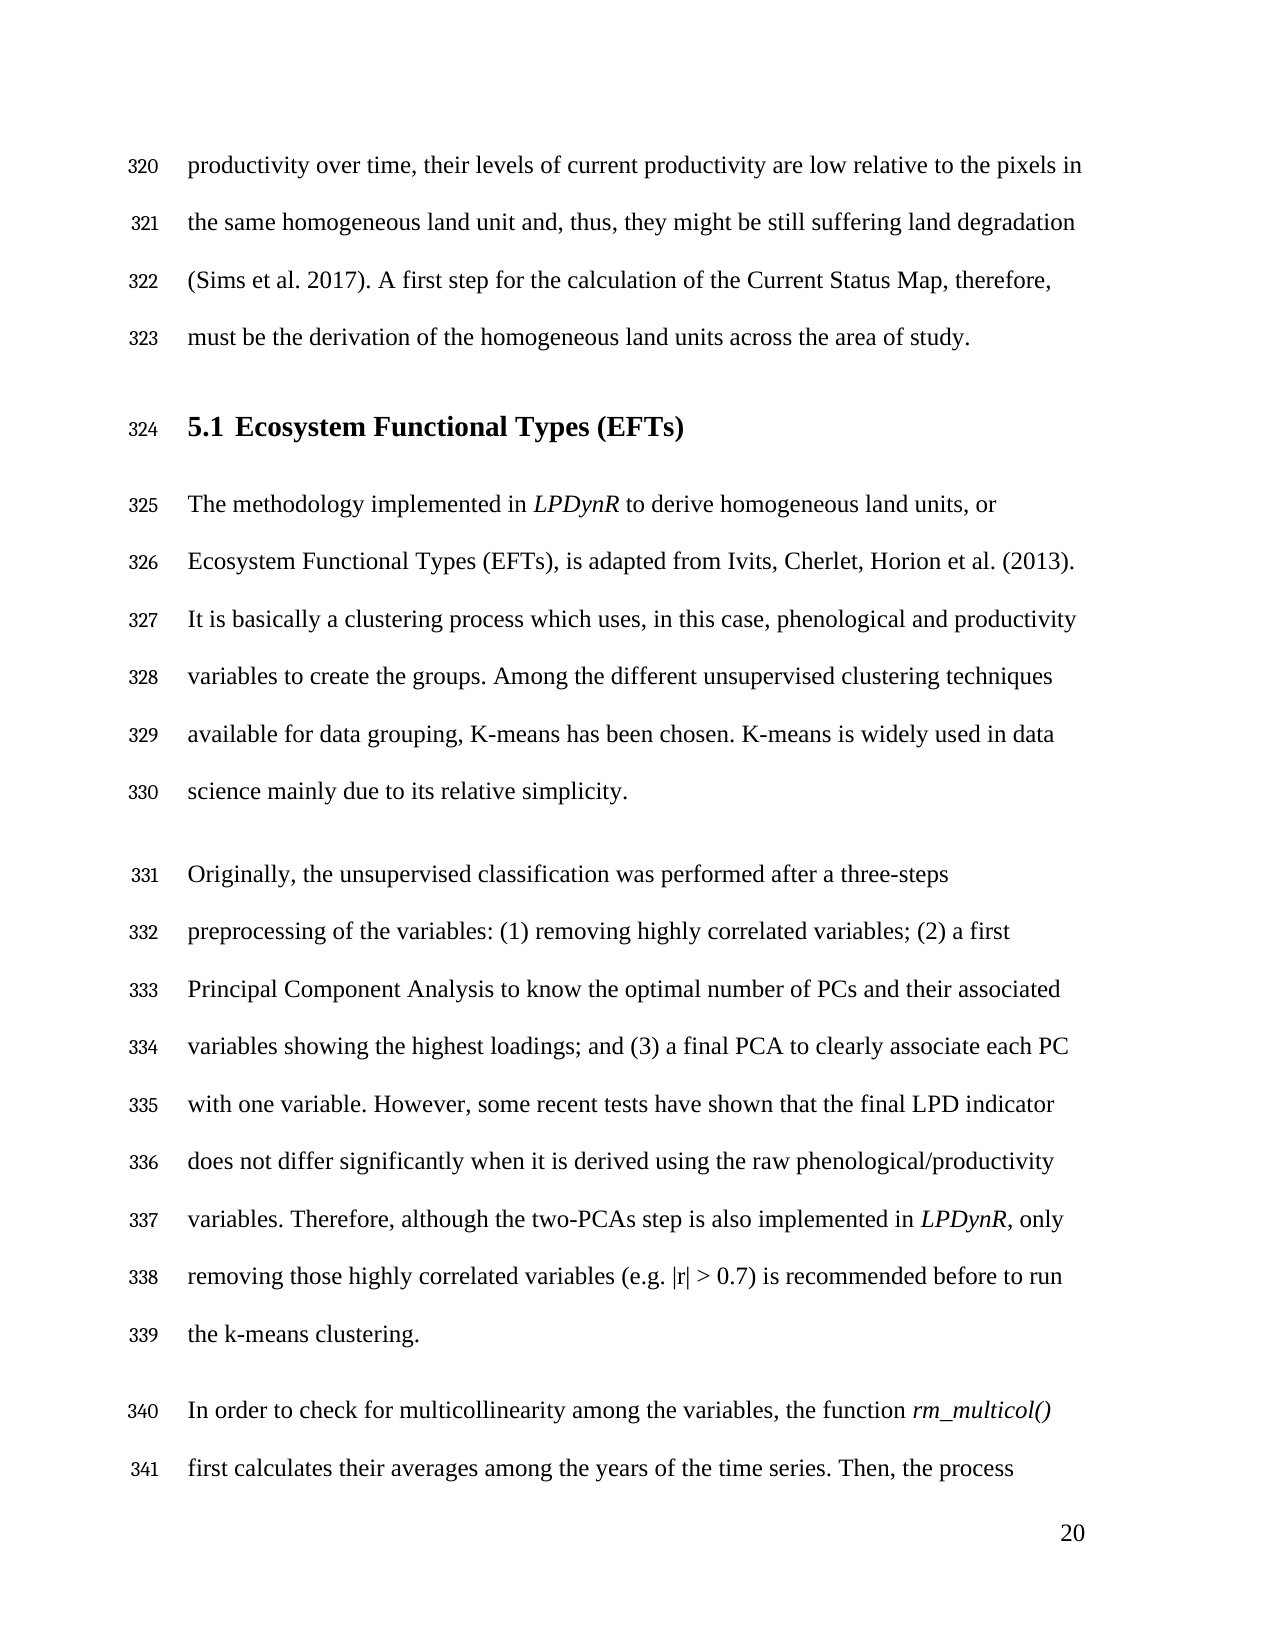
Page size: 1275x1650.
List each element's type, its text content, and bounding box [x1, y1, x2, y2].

subtitle Ecosystem Functional Types (EFTs) [187, 409, 1087, 443]
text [187, 150, 1087, 351]
text The methodology implemented in LPDynR to derive homogeneous land units, or Ecosystem Functional Types (EFTs), is adapted from Ivits, Cherlet, Horion et al. (2013). It is basically a clustering process which uses, in this case, phenological and productivity variables to create the groups. Among the different unsupervised clustering techniques available for data grouping, K-means has been chosen. K-means is widely used in data science mainly due to its relative simplicity. [187, 489, 1087, 805]
text Originally, the unsupervised classification was performed after a three-steps preprocessing of the variables: (1) removing highly correlated variables; (2) a first Principal Component Analysis to know the optimal number of PCs and their associated variables showing the highest loadings; and (3) a final PCA to clearly associate each PC with one variable. However, some recent tests have shown that the final LPD indicator does not differ significantly when it is derived using the raw phenological/productivity variables. Therefore, although the two-PCAs step is also implemented in LPDynR, only removing those highly correlated variables (e.g. |r| > 0.7) is recommended before to run the k-means clustering. [187, 859, 1087, 1348]
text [187, 1395, 1087, 1481]
